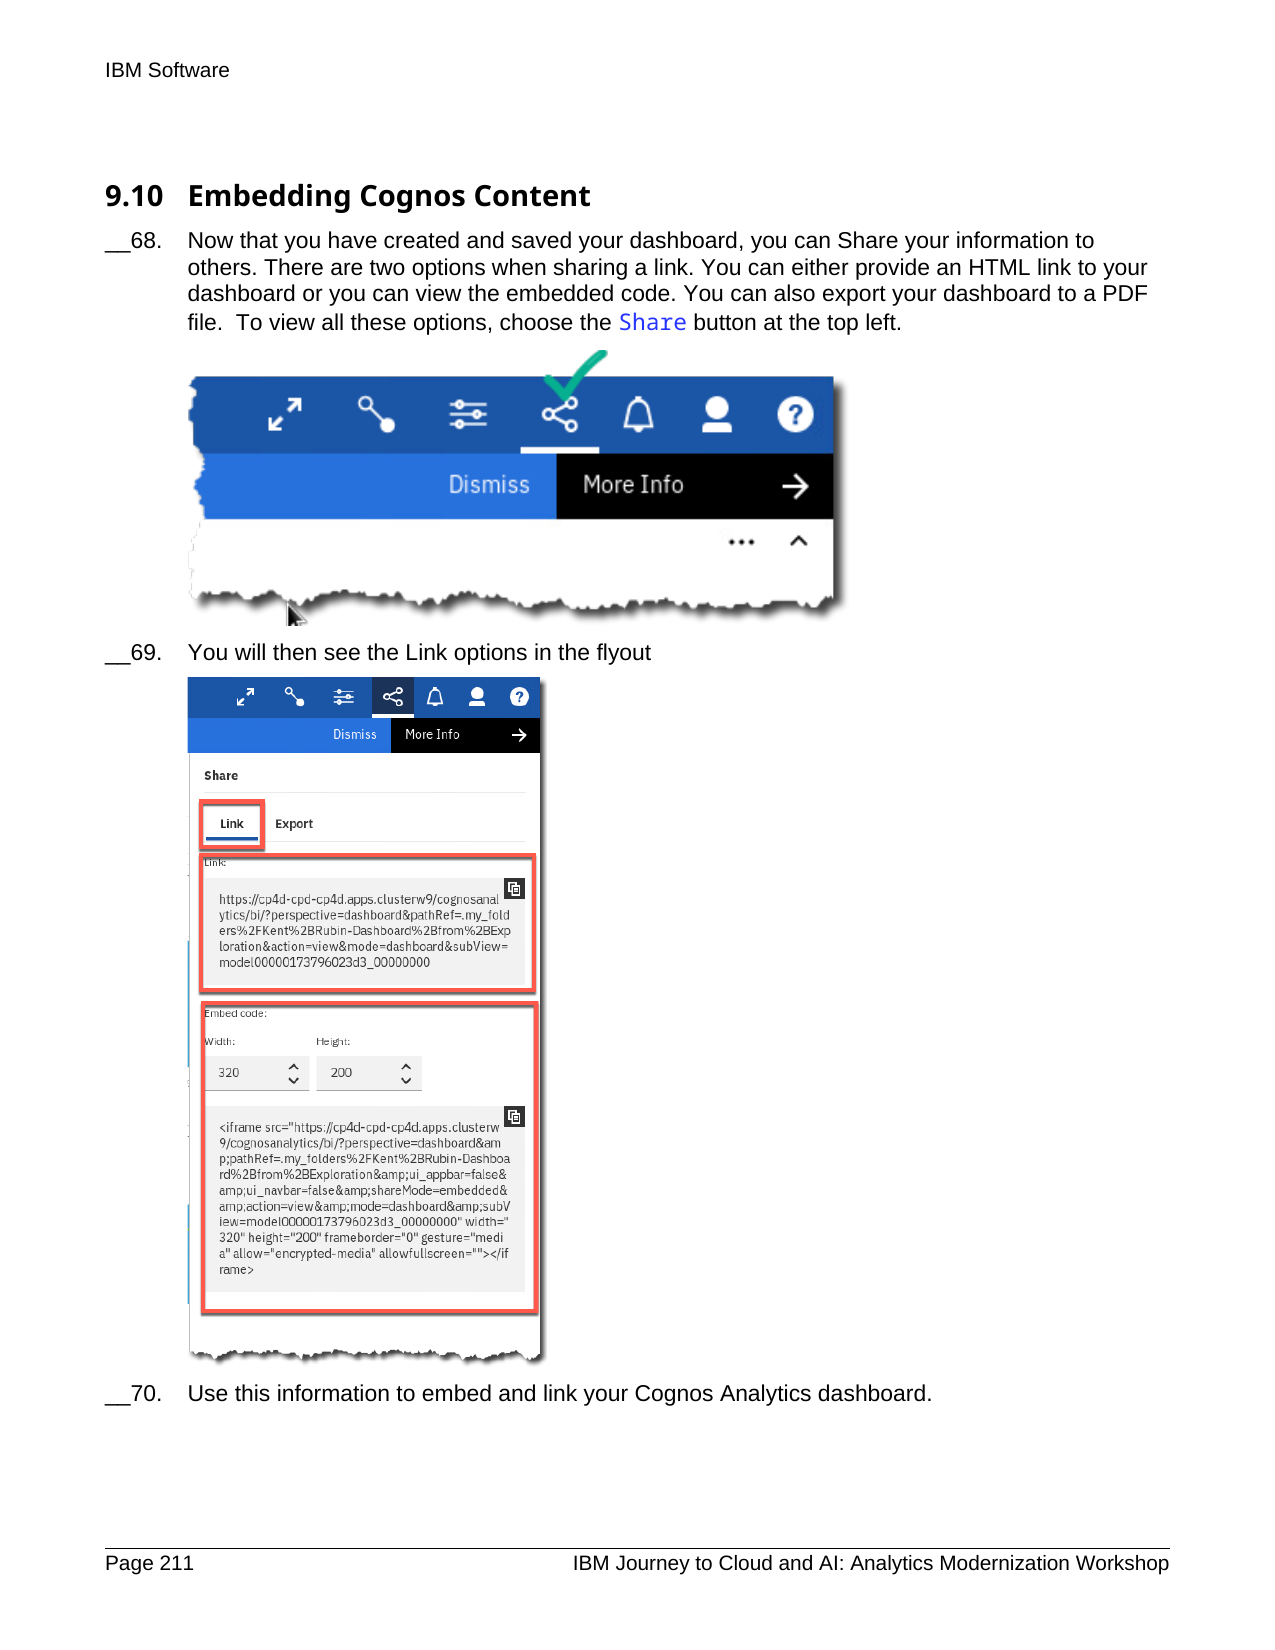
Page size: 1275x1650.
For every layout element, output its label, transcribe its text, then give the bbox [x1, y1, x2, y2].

list Now that you have created and saved your dashboard, you can Share your information to others. There are two options when sharing a link. You can either provide an HTML link to your dashboard or you can view the embedded code. You can also export your dashboard to a PDF file. To view all these options, choose the Share button at the top left. [105, 227, 1170, 337]
picture [187, 350, 849, 626]
list You will then see the Link options in the flyout [105, 638, 1170, 665]
picture [187, 677, 548, 1368]
subtitle Embedding Cognos Content [105, 175, 1170, 215]
list Use this information to embed and link your Cognos Analytics dashboard. [105, 1380, 1170, 1406]
